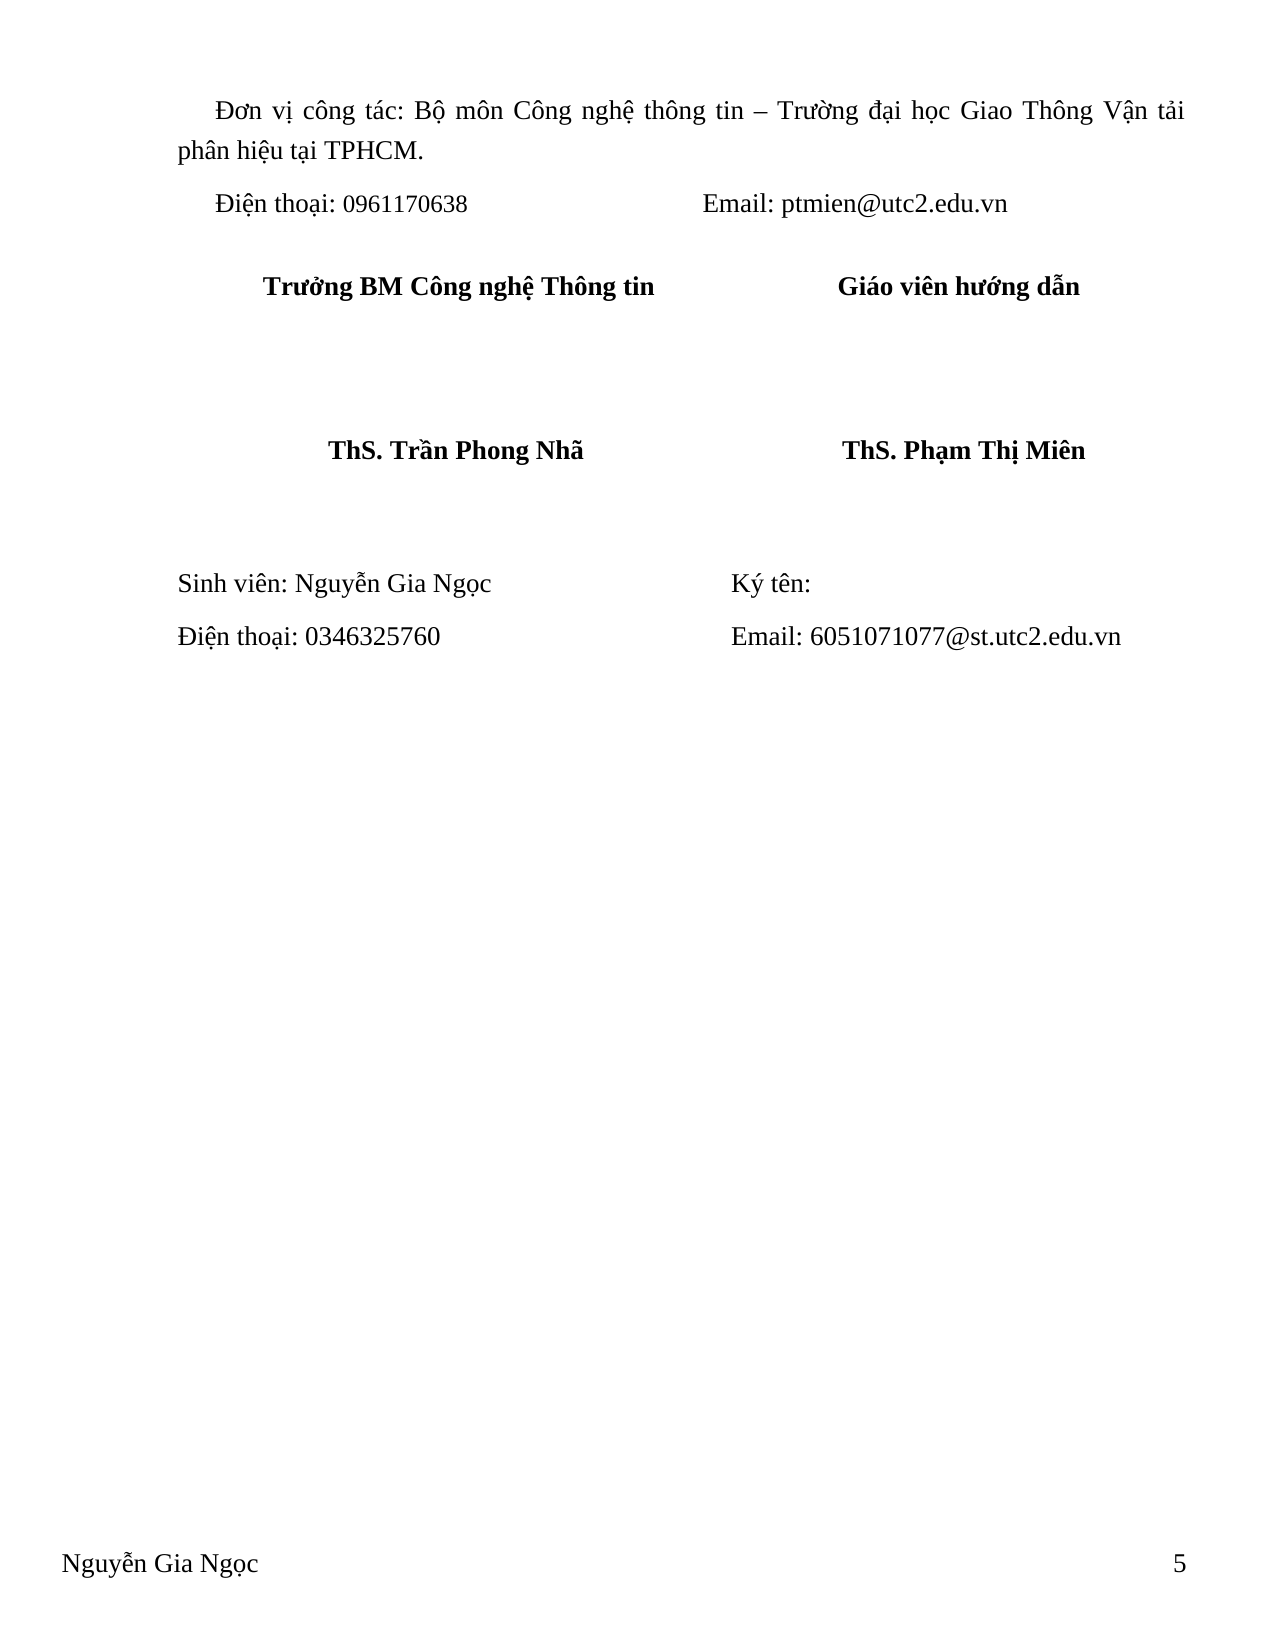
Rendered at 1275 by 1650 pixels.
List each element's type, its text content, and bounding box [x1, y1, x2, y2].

text Điện thoại: 0346325760 Email: 6051071077@st.utc2.edu.vn [177, 620, 1186, 651]
table_cell ThS. Trần Phong Nhã [239, 421, 735, 547]
text Đơn vị công tác: Bộ môn Công nghệ thông tin – Trường đại học Giao Thông Vận tải phân hiệu tại TPHCM. [177, 94, 1186, 165]
table_header Trưởng BM Công nghệ Thông tin [239, 258, 735, 421]
text Điện thoại: 0961170638 Email: ptmien@utc2.edu.vn [177, 187, 1186, 218]
table_header Giáo viên hướng dẫn [735, 258, 1124, 421]
table_cell ThS. Phạm Thị Miên [735, 421, 1124, 547]
text Sinh viên: Nguyễn Gia Ngọc Ký tên: [177, 240, 1186, 598]
